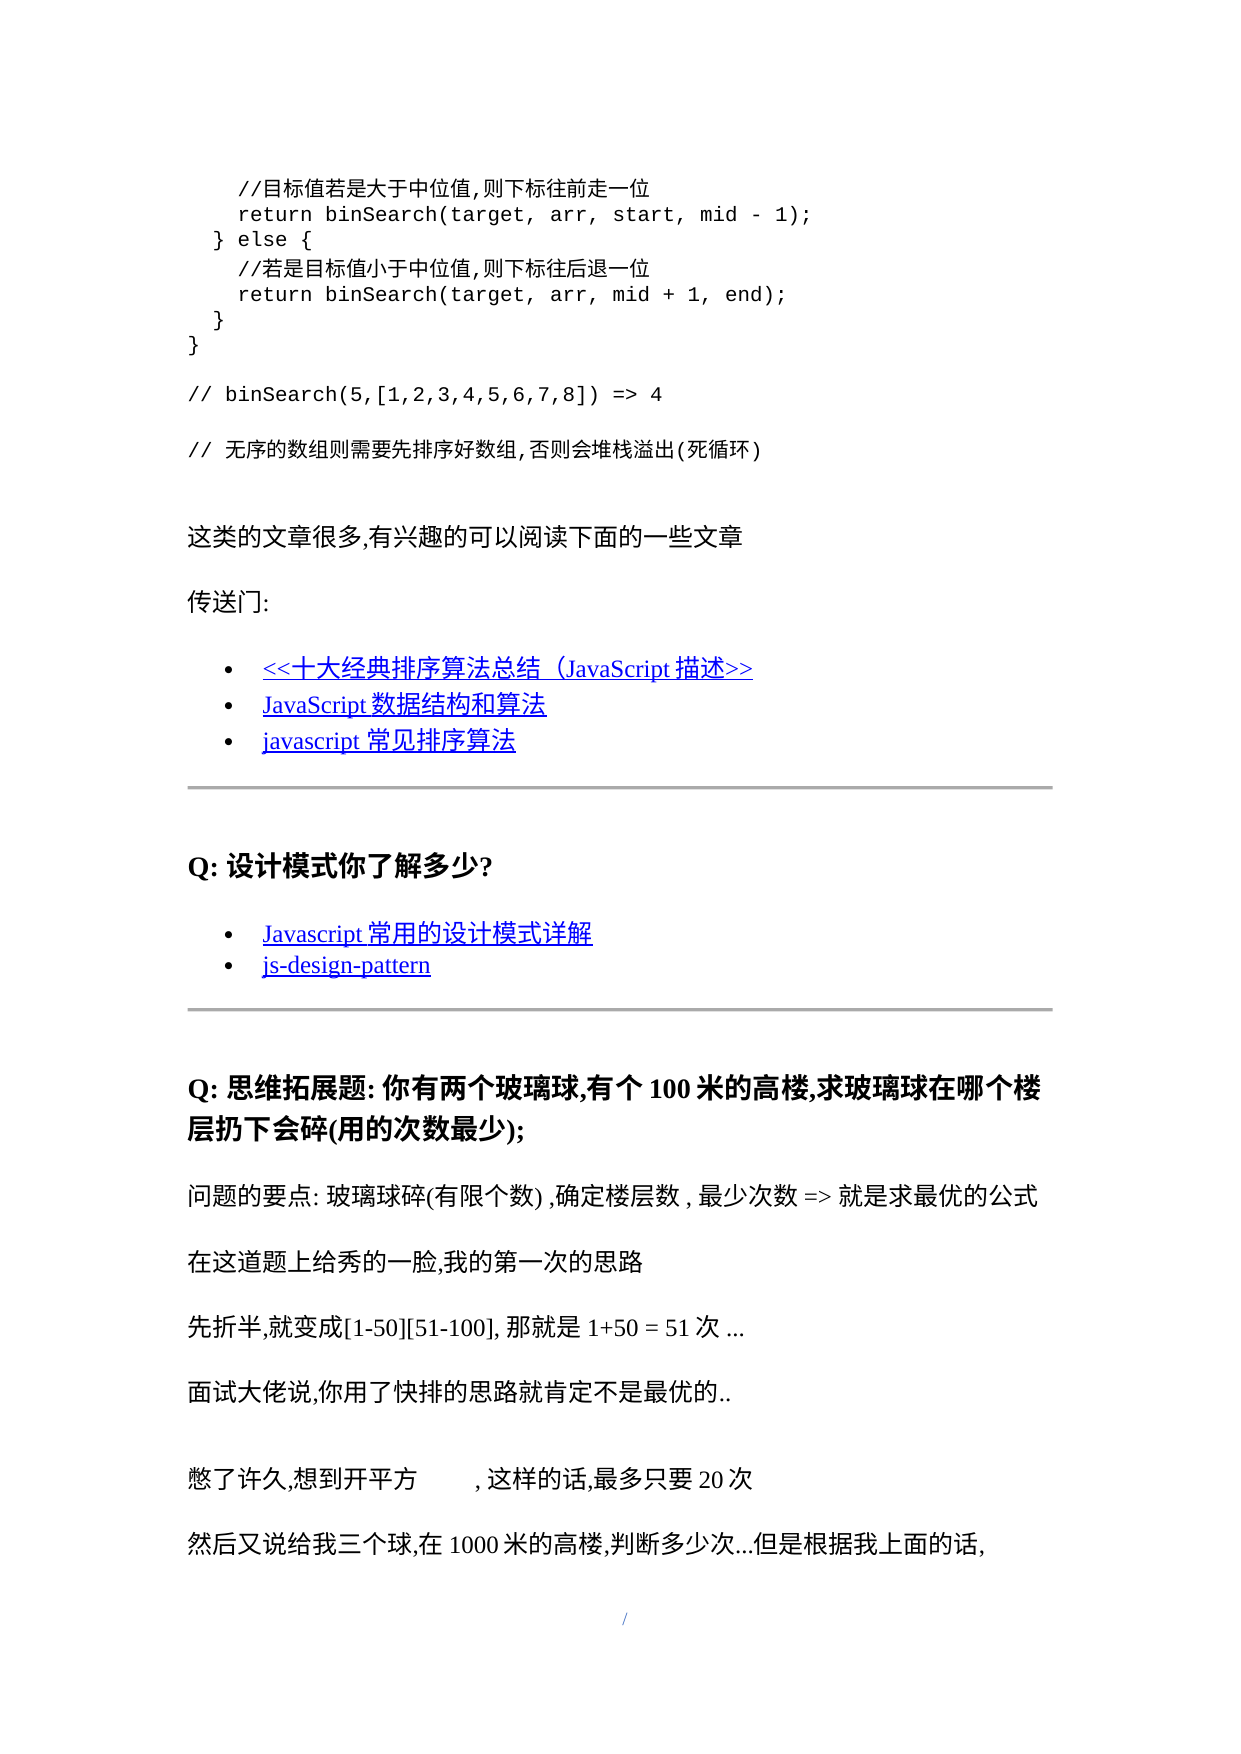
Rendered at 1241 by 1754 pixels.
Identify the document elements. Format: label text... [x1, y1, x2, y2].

list js-design-pattern [225, 950, 1053, 979]
text 这类的文章很多,有兴趣的可以阅读下面的一些文章 [187, 517, 1053, 554]
list javascript 常见排序算法 [225, 721, 1053, 757]
text return binSearch(target, arr, mid + 1, end); [187, 283, 1053, 308]
text Q: 设计模式你了解多少? [187, 844, 1053, 885]
text 然后又说给我三个球,在1000米的高楼,判断多少次...但是根据我上面的话, [187, 1525, 1053, 1561]
text 问题的要点: 玻璃球碎(有限个数) ,确定楼层数 , 最少次数 => 就是求最优的公式 [187, 1177, 1053, 1213]
text 传送门: [187, 583, 1053, 619]
text //目标值若是大于中位值,则下标往前走一位 [187, 172, 1053, 202]
text } [187, 308, 1053, 333]
text 在这道题上给秀的一脸,我的第一次的思路 [187, 1242, 1053, 1278]
text //若是目标值小于中位值,则下标往后退一位 [187, 252, 1053, 283]
text 憋了许久,想到开平方 , 这样的话,最多只要20次 [187, 1438, 1053, 1496]
text return binSearch(target, arr, start, mid - 1); [187, 202, 1053, 227]
text 先折半,就变成[1-50][51-100], 那就是 1+50 = 51次 ... [187, 1307, 1053, 1344]
text } else { [187, 227, 1053, 252]
list <<十大经典排序算法总结（JavaScript描述>> [225, 648, 1053, 684]
text Q: 思维拓展题: 你有两个玻璃球,有个100米的高楼,求玻璃球在哪个楼层扔下会碎(用的次数最少); [187, 1066, 1053, 1147]
list JavaScript数据结构和算法 [225, 684, 1053, 721]
text // binSearch(5,[1,2,3,4,5,6,7,8]) => 4 [187, 383, 1053, 408]
text } [187, 333, 1053, 358]
list Javascript常用的设计模式详解 [225, 914, 1053, 950]
text 面试大佬说,你用了快排的思路就肯定不是最优的.. [187, 1373, 1053, 1409]
text // 无序的数组则需要先排序好数组,否则会堆栈溢出(死循环) [187, 433, 1053, 463]
